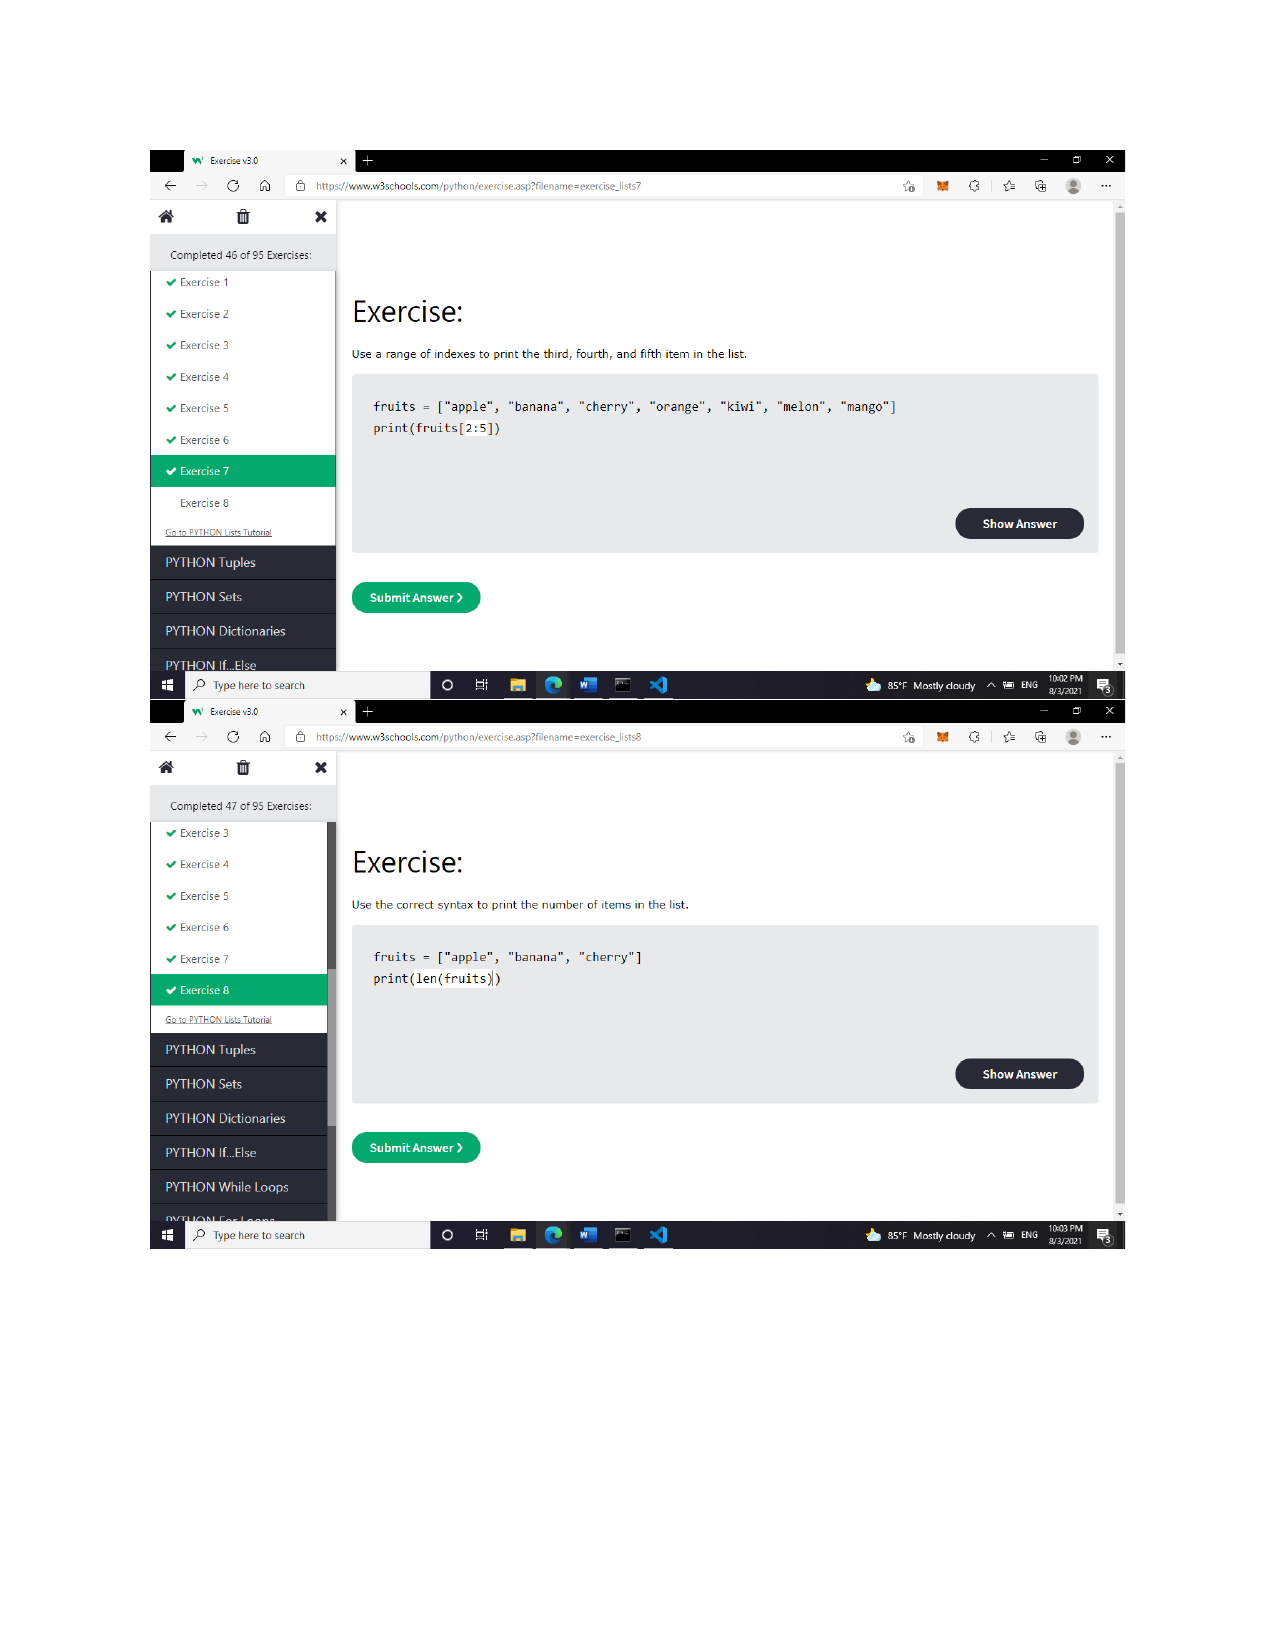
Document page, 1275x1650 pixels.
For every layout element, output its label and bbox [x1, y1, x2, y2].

picture [150, 700, 1125, 1249]
picture [150, 150, 1125, 699]
